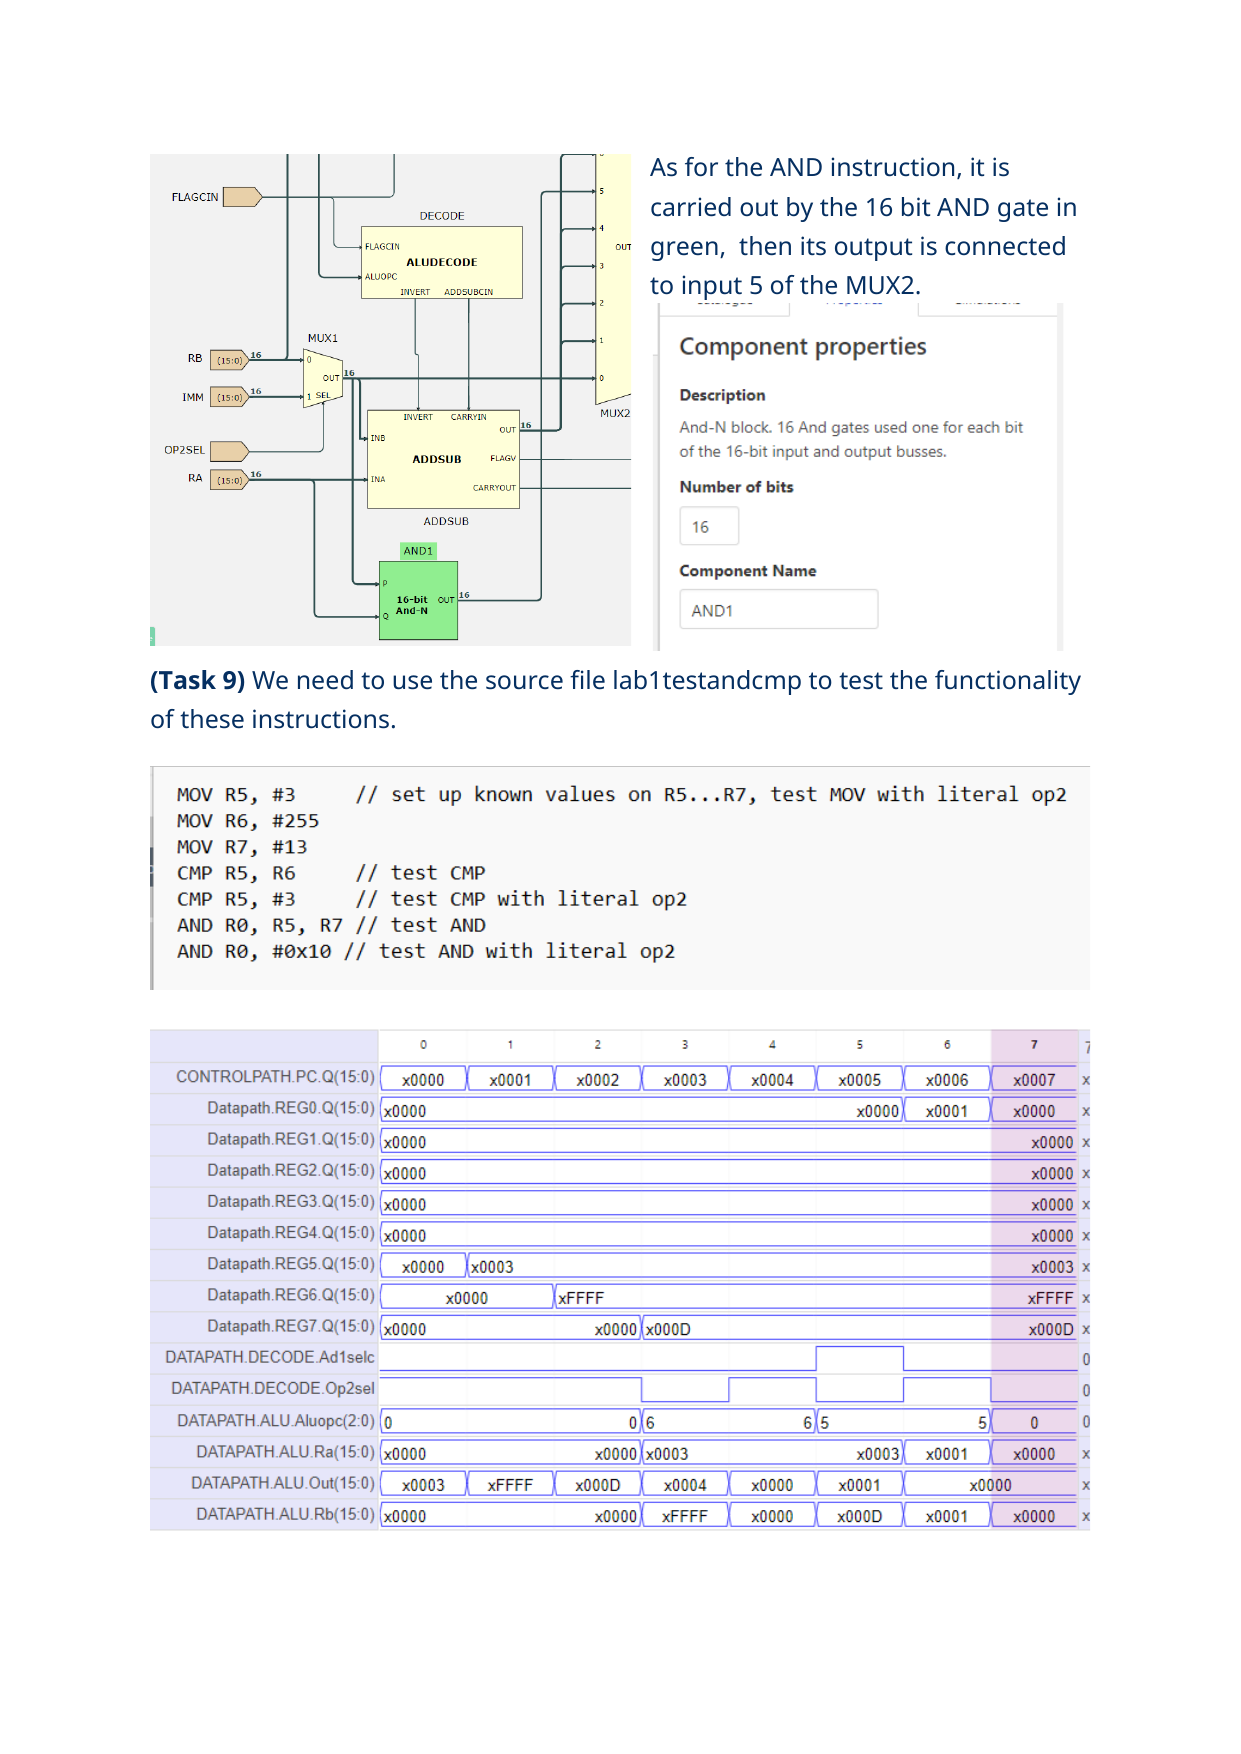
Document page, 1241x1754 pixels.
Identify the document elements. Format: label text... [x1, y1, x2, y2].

picture [150, 766, 1091, 990]
picture [150, 154, 632, 646]
text (Task 9) We need to use the source file lab1testandcmp to test the functionality of these instructions. [150, 389, 1090, 736]
picture [652, 303, 1064, 651]
picture [150, 1015, 1091, 1533]
text As for the AND instruction, it is carried out by the 16 bit AND gate in green, then its output is connected to input 5 of the MUX2. [150, 150, 1090, 302]
